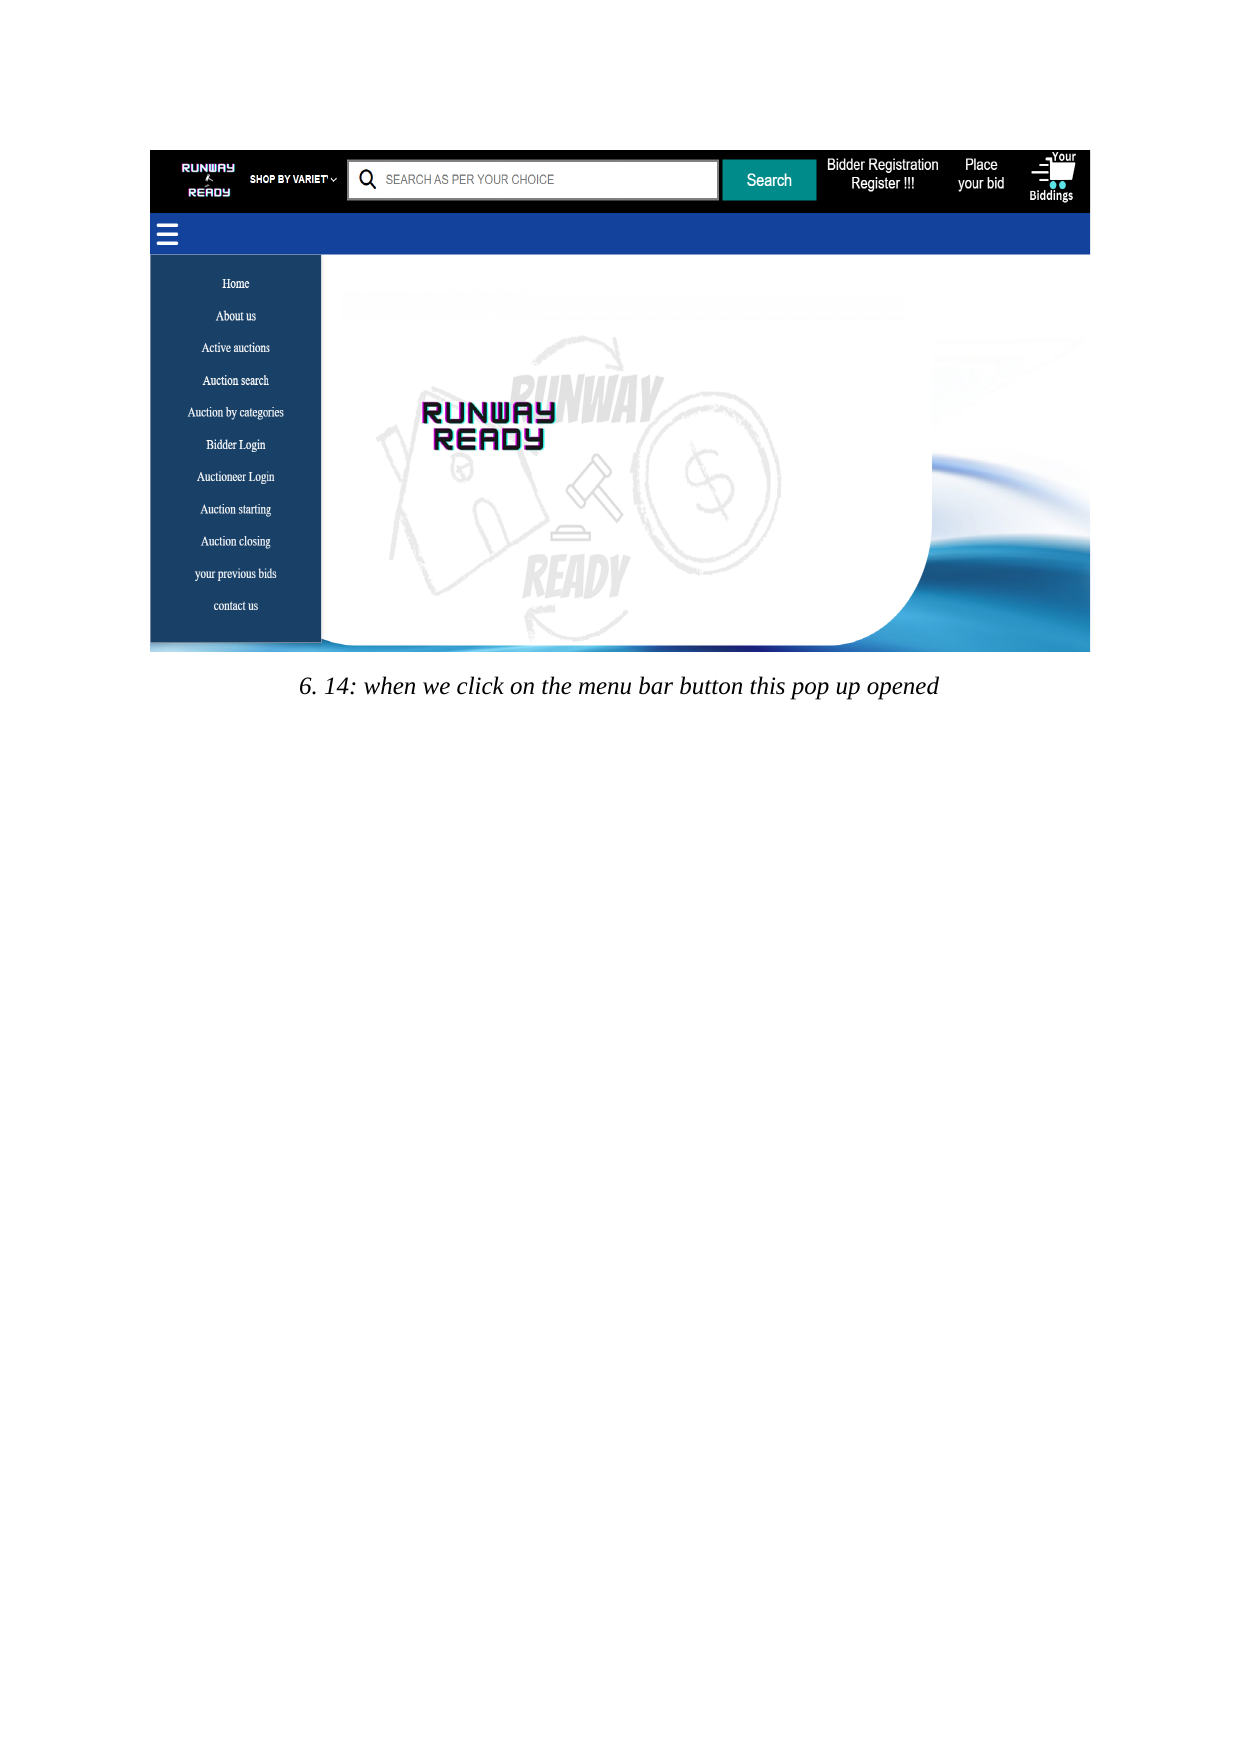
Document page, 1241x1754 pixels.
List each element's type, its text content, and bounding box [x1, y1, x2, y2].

picture [150, 150, 1091, 653]
text 6. 14: when we click on the menu bar button this pop up opened [150, 671, 1090, 700]
